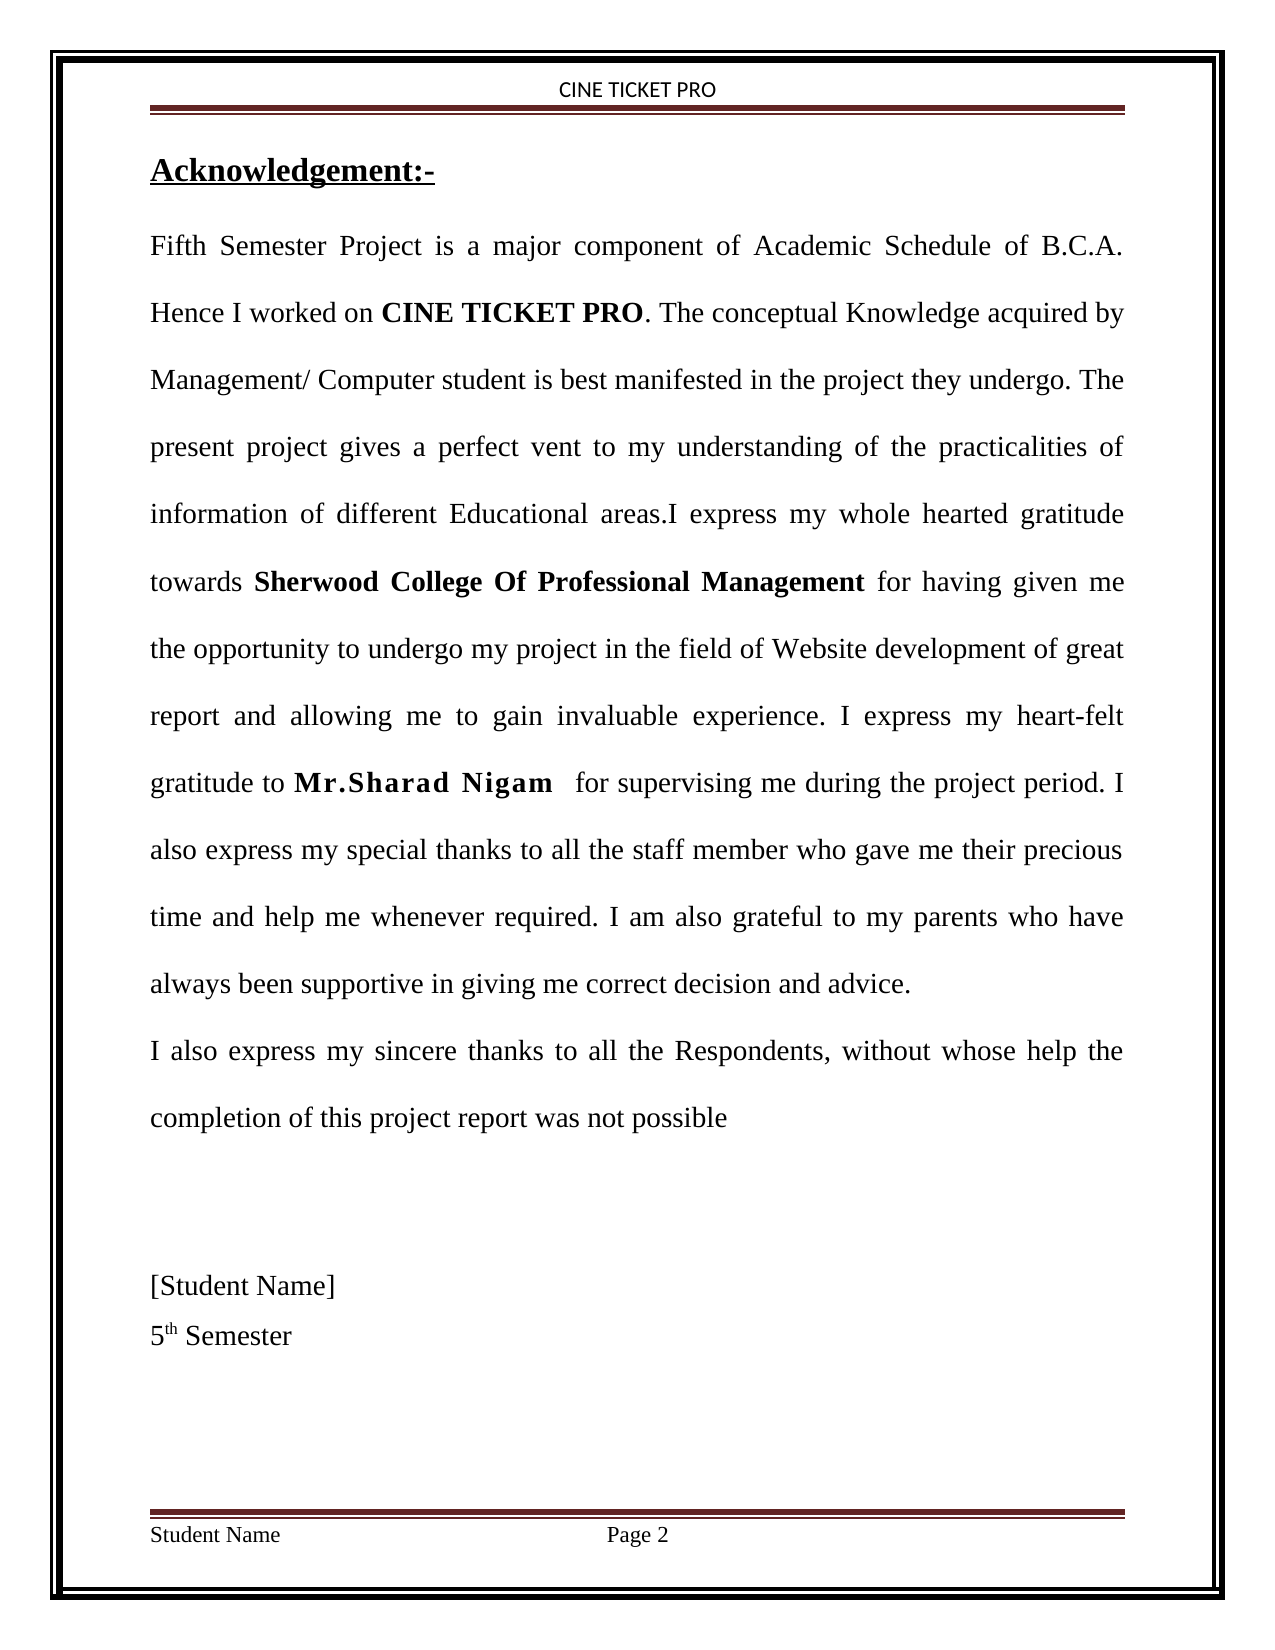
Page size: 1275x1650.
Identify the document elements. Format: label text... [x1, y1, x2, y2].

text 5th Semester [150, 1318, 1125, 1352]
text Fifth Semester Project is a major component of Academic Schedule of B.C.A. Hence I worked on CINE TICKET PRO. The conceptual Knowledge acquired by Management/ Computer student is best manifested in the project they undergo. The present project gives a perfect vent to my understanding of the practicalities of information of different Educational areas.I express my whole hearted gratitude towards Sherwood College Of Professional Management for having given me the opportunity to undergo my project in the field of Website development of great report and allowing me to gain invaluable experience. I express my heart-felt gratitude to Mr.Sharad Nigam for supervising me during the project period. I also express my special thanks to all the staff member who gave me their precious time and help me whenever required. I am also grateful to my parents who have always been supportive in giving me correct decision and advice. [150, 228, 1125, 1000]
text Acknowledgement:- [150, 150, 1125, 188]
text [Student Name] [150, 1268, 1125, 1302]
text I also express my sincere thanks to all the Respondents, without whose help the completion of this project report was not possible [150, 1033, 1125, 1134]
